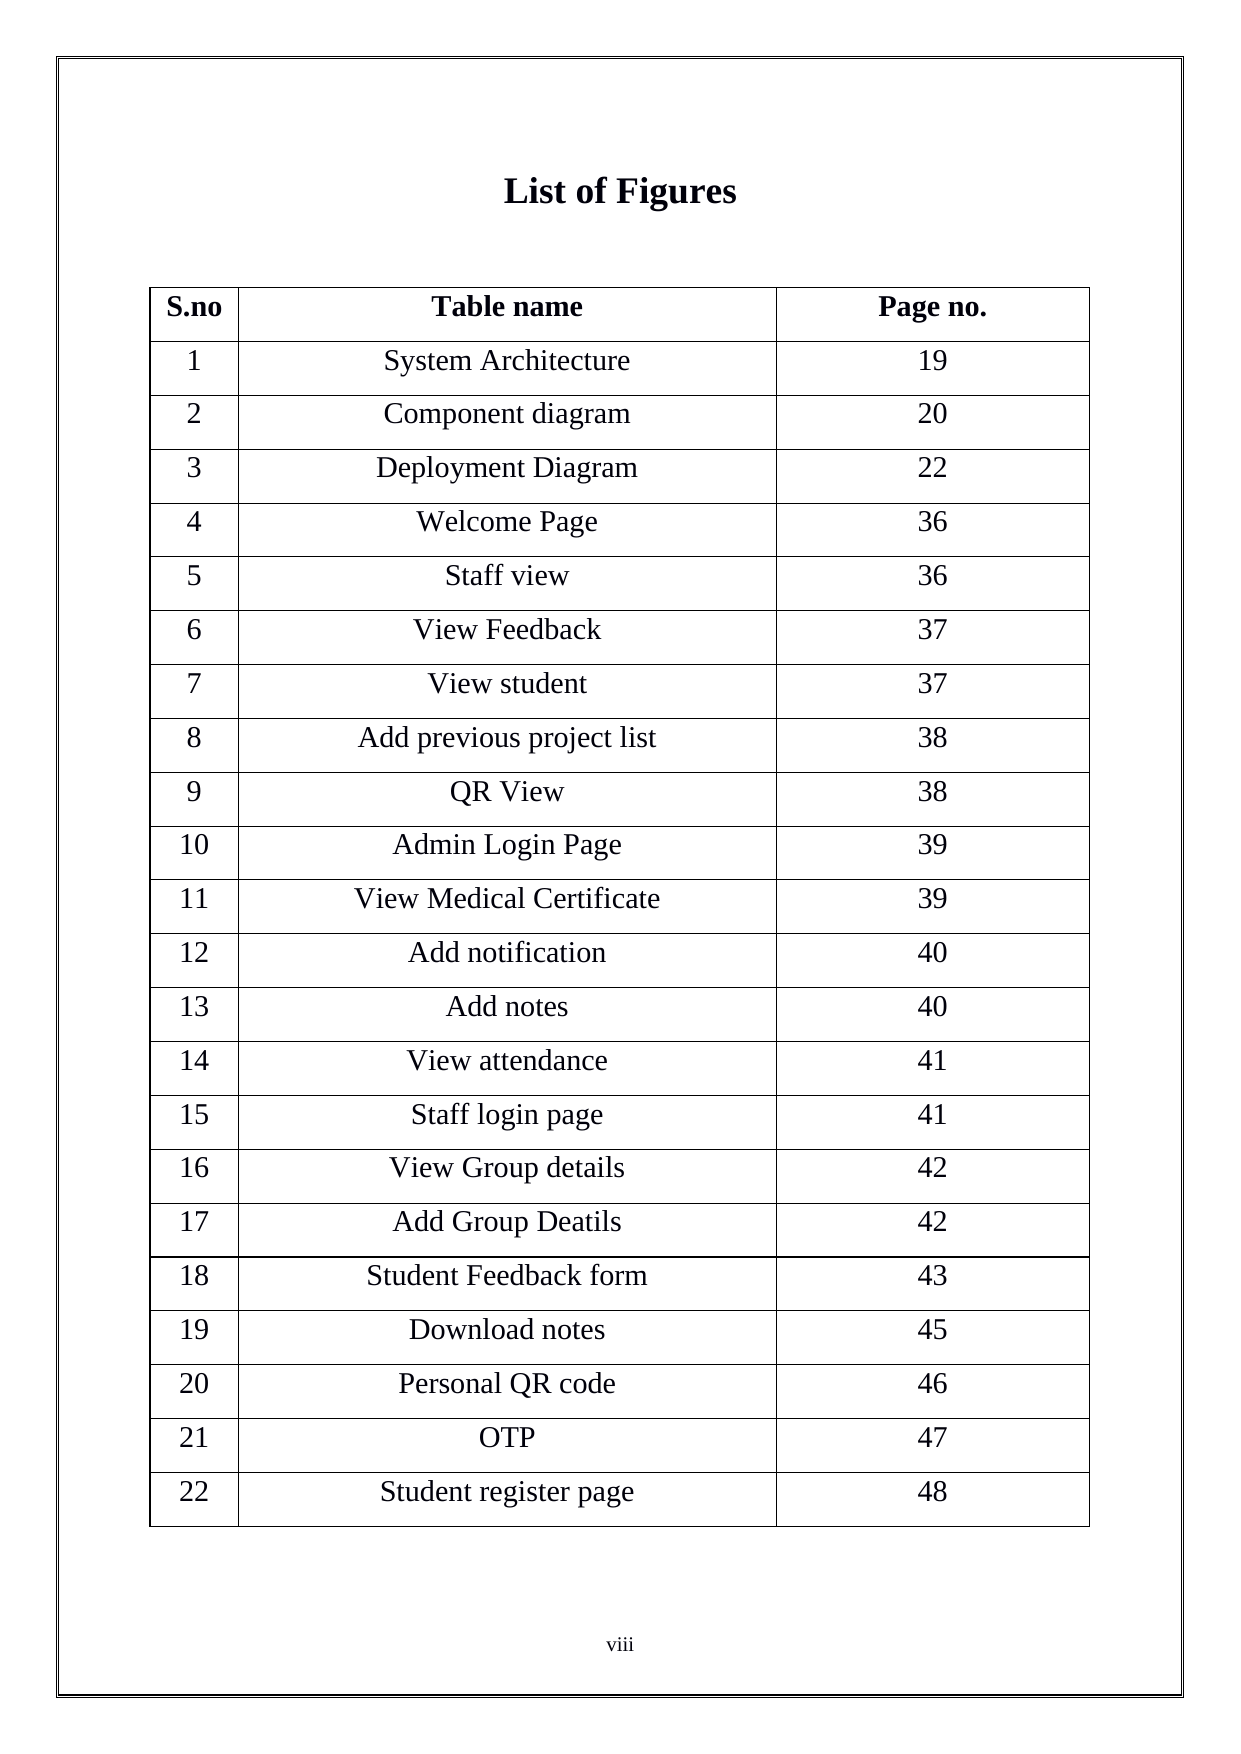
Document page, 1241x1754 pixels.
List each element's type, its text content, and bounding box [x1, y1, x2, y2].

table_cell Add previous project list [239, 719, 776, 772]
table_cell Staff login page [239, 1096, 776, 1149]
table_cell 48 [777, 1473, 1089, 1526]
table_cell 16 [151, 1150, 238, 1202]
table_cell View Feedback [239, 611, 776, 664]
table_cell 36 [777, 557, 1089, 610]
text List of Figures [150, 168, 1090, 212]
table_cell 4 [151, 504, 238, 556]
table_cell 15 [151, 1096, 238, 1149]
table_header Page no. [777, 288, 1089, 341]
table_cell Personal QR code [239, 1365, 776, 1418]
table_cell 7 [151, 665, 238, 718]
table_cell Add notes [239, 988, 776, 1041]
table_header Table name [239, 288, 776, 341]
table_cell 6 [151, 611, 238, 664]
table_cell OTP [239, 1419, 776, 1472]
table_cell 2 [151, 396, 238, 448]
table_cell 9 [151, 773, 238, 826]
table_cell Welcome Page [239, 504, 776, 556]
table_cell 36 [777, 504, 1089, 556]
table_header S.no [151, 288, 238, 341]
table_cell 38 [777, 773, 1089, 826]
table_cell Student register page [239, 1473, 776, 1526]
table_cell 46 [777, 1365, 1089, 1418]
table_cell 40 [777, 934, 1089, 987]
table_cell 5 [151, 557, 238, 610]
table_cell 8 [151, 719, 238, 772]
table_cell View student [239, 665, 776, 718]
table_cell Add Group Deatils [239, 1204, 776, 1256]
table_cell 22 [777, 450, 1089, 502]
table_cell 21 [151, 1419, 238, 1472]
table_cell Add notification [239, 934, 776, 987]
table_cell 12 [151, 934, 238, 987]
table_cell 41 [777, 1096, 1089, 1149]
table_cell 18 [151, 1258, 238, 1310]
table_cell 1 [151, 342, 238, 395]
table_cell Student Feedback form [239, 1258, 776, 1310]
table_cell 40 [777, 988, 1089, 1041]
table_cell 42 [777, 1204, 1089, 1256]
table_cell Deployment Diagram [239, 450, 776, 502]
table_cell 45 [777, 1311, 1089, 1364]
table_cell 38 [777, 719, 1089, 772]
table_cell 14 [151, 1042, 238, 1095]
table_cell Staff view [239, 557, 776, 610]
table_cell 43 [777, 1258, 1089, 1310]
table_cell 17 [151, 1204, 238, 1256]
table_cell 11 [151, 880, 238, 933]
table_cell 37 [777, 665, 1089, 718]
table_cell QR View [239, 773, 776, 826]
table_cell 19 [777, 342, 1089, 395]
table_cell 47 [777, 1419, 1089, 1472]
table_cell 10 [151, 827, 238, 879]
table_cell 3 [151, 450, 238, 502]
table_cell View Medical Certificate [239, 880, 776, 933]
table_cell 39 [777, 880, 1089, 933]
table_cell 19 [151, 1311, 238, 1364]
table_cell 42 [777, 1150, 1089, 1202]
table_cell 22 [151, 1473, 238, 1526]
table_cell Download notes [239, 1311, 776, 1364]
table_cell 41 [777, 1042, 1089, 1095]
table_cell 20 [151, 1365, 238, 1418]
table_cell View Group details [239, 1150, 776, 1202]
table_cell Component diagram [239, 396, 776, 448]
table_cell 39 [777, 827, 1089, 879]
table_cell 13 [151, 988, 238, 1041]
table_cell 37 [777, 611, 1089, 664]
table_cell View attendance [239, 1042, 776, 1095]
table_cell Admin Login Page [239, 827, 776, 879]
table_cell 20 [777, 396, 1089, 448]
table_cell System Architecture [239, 342, 776, 395]
